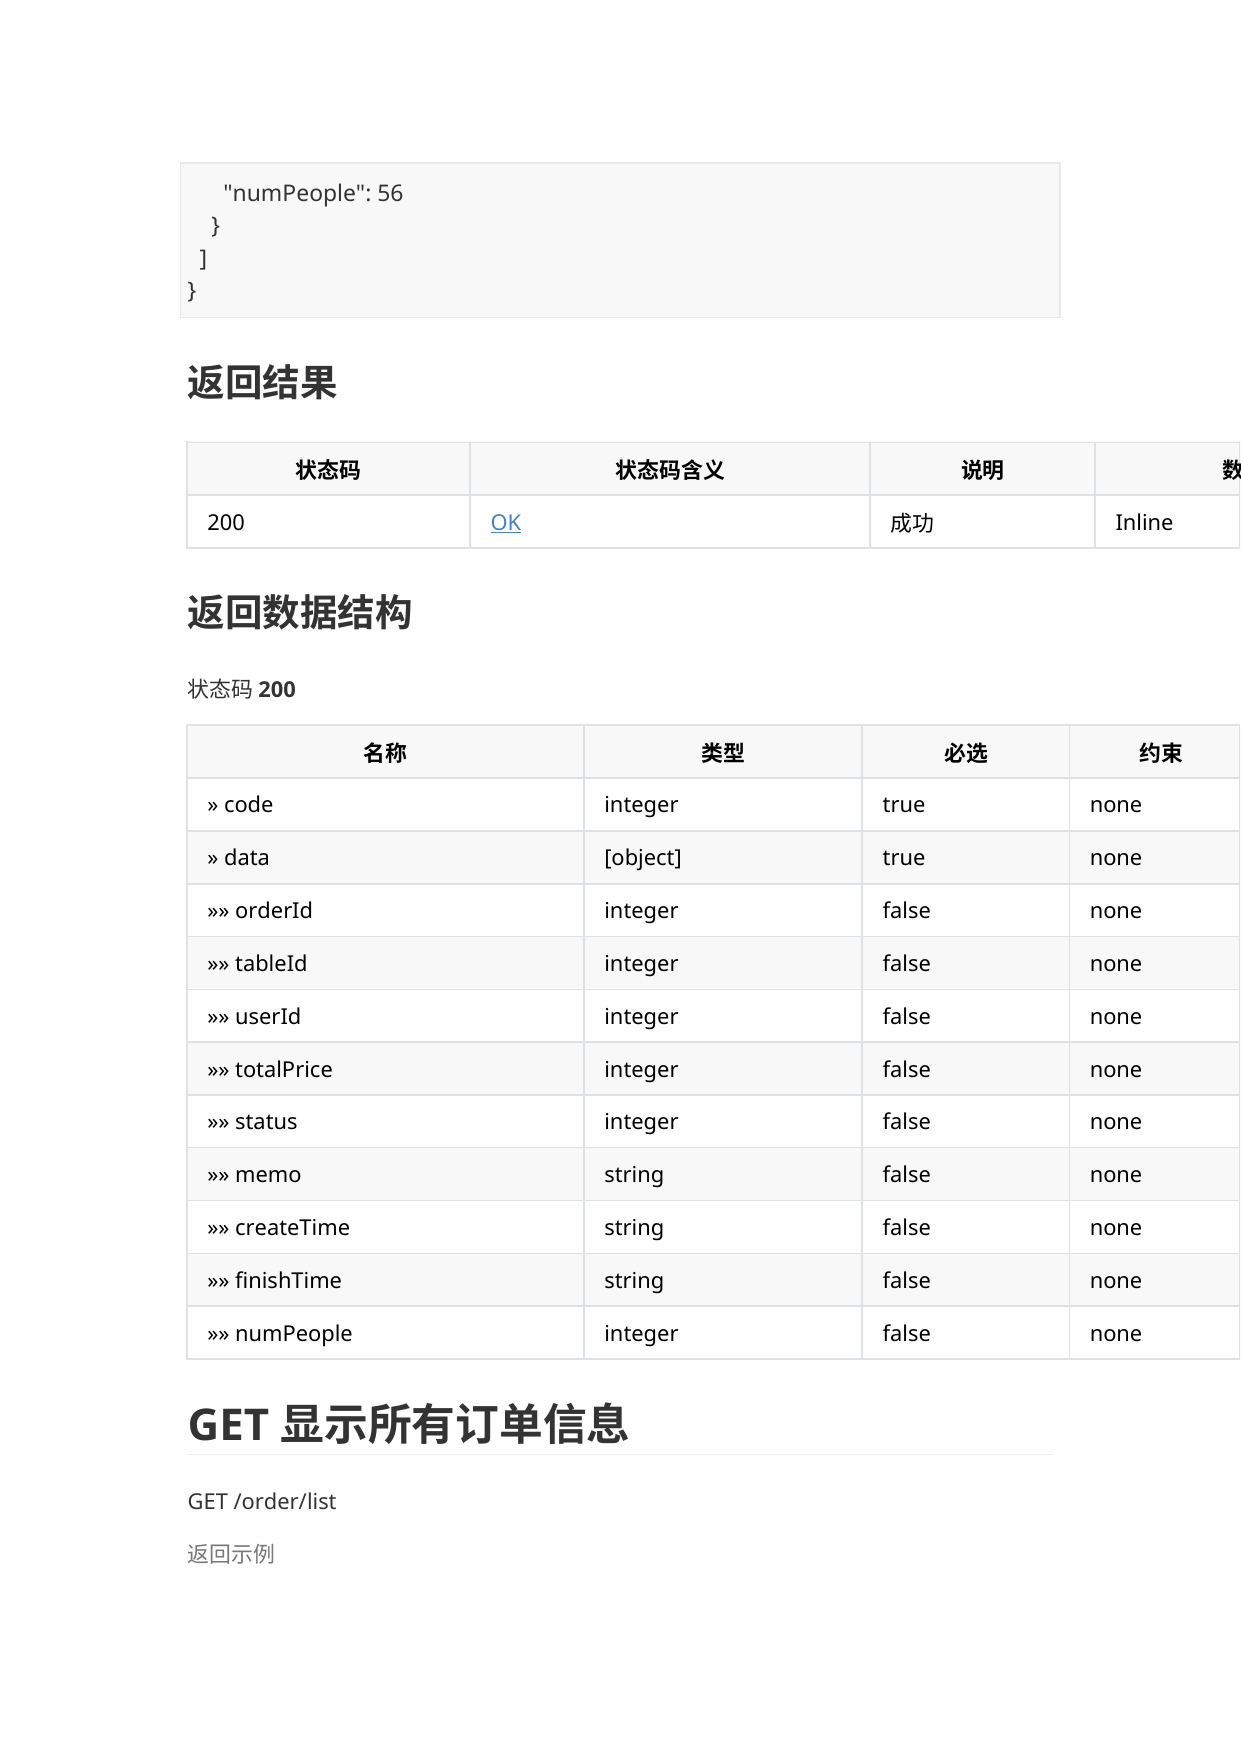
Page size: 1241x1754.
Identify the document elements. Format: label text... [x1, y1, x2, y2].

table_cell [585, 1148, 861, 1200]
text GET 显示所有订单信息 [187, 1389, 1053, 1455]
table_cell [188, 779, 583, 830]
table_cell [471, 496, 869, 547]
text 返回示例 [187, 1537, 1053, 1569]
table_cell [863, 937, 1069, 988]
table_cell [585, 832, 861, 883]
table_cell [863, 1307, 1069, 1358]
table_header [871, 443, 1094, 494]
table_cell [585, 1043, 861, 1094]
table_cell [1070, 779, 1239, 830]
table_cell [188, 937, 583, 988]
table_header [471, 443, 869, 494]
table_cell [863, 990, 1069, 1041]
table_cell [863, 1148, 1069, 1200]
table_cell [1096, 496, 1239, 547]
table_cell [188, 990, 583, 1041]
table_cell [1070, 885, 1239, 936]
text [181, 164, 1059, 317]
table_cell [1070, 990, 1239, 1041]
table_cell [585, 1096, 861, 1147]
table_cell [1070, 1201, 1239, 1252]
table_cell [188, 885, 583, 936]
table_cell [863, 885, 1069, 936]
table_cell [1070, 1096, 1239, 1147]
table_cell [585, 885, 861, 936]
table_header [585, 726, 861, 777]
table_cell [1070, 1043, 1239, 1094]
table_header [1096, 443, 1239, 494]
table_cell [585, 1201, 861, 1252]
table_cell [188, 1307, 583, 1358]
text 状态码 200 [187, 672, 1053, 704]
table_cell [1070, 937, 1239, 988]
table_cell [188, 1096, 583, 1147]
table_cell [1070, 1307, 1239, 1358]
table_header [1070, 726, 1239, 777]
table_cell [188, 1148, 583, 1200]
text 返回数据结构 [187, 578, 1053, 643]
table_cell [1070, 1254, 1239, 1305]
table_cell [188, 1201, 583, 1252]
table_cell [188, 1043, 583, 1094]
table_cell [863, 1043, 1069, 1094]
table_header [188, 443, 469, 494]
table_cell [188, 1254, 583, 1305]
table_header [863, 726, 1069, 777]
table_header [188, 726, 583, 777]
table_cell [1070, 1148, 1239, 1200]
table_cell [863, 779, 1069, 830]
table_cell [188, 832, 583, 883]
text 返回结果 [187, 347, 1053, 412]
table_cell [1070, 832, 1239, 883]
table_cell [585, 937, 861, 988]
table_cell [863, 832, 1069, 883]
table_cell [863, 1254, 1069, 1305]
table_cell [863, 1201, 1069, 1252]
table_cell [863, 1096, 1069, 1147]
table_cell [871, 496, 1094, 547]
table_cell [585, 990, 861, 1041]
text GET /order/list [187, 1484, 1053, 1517]
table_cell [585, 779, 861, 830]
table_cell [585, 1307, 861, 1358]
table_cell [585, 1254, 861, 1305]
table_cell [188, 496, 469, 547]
